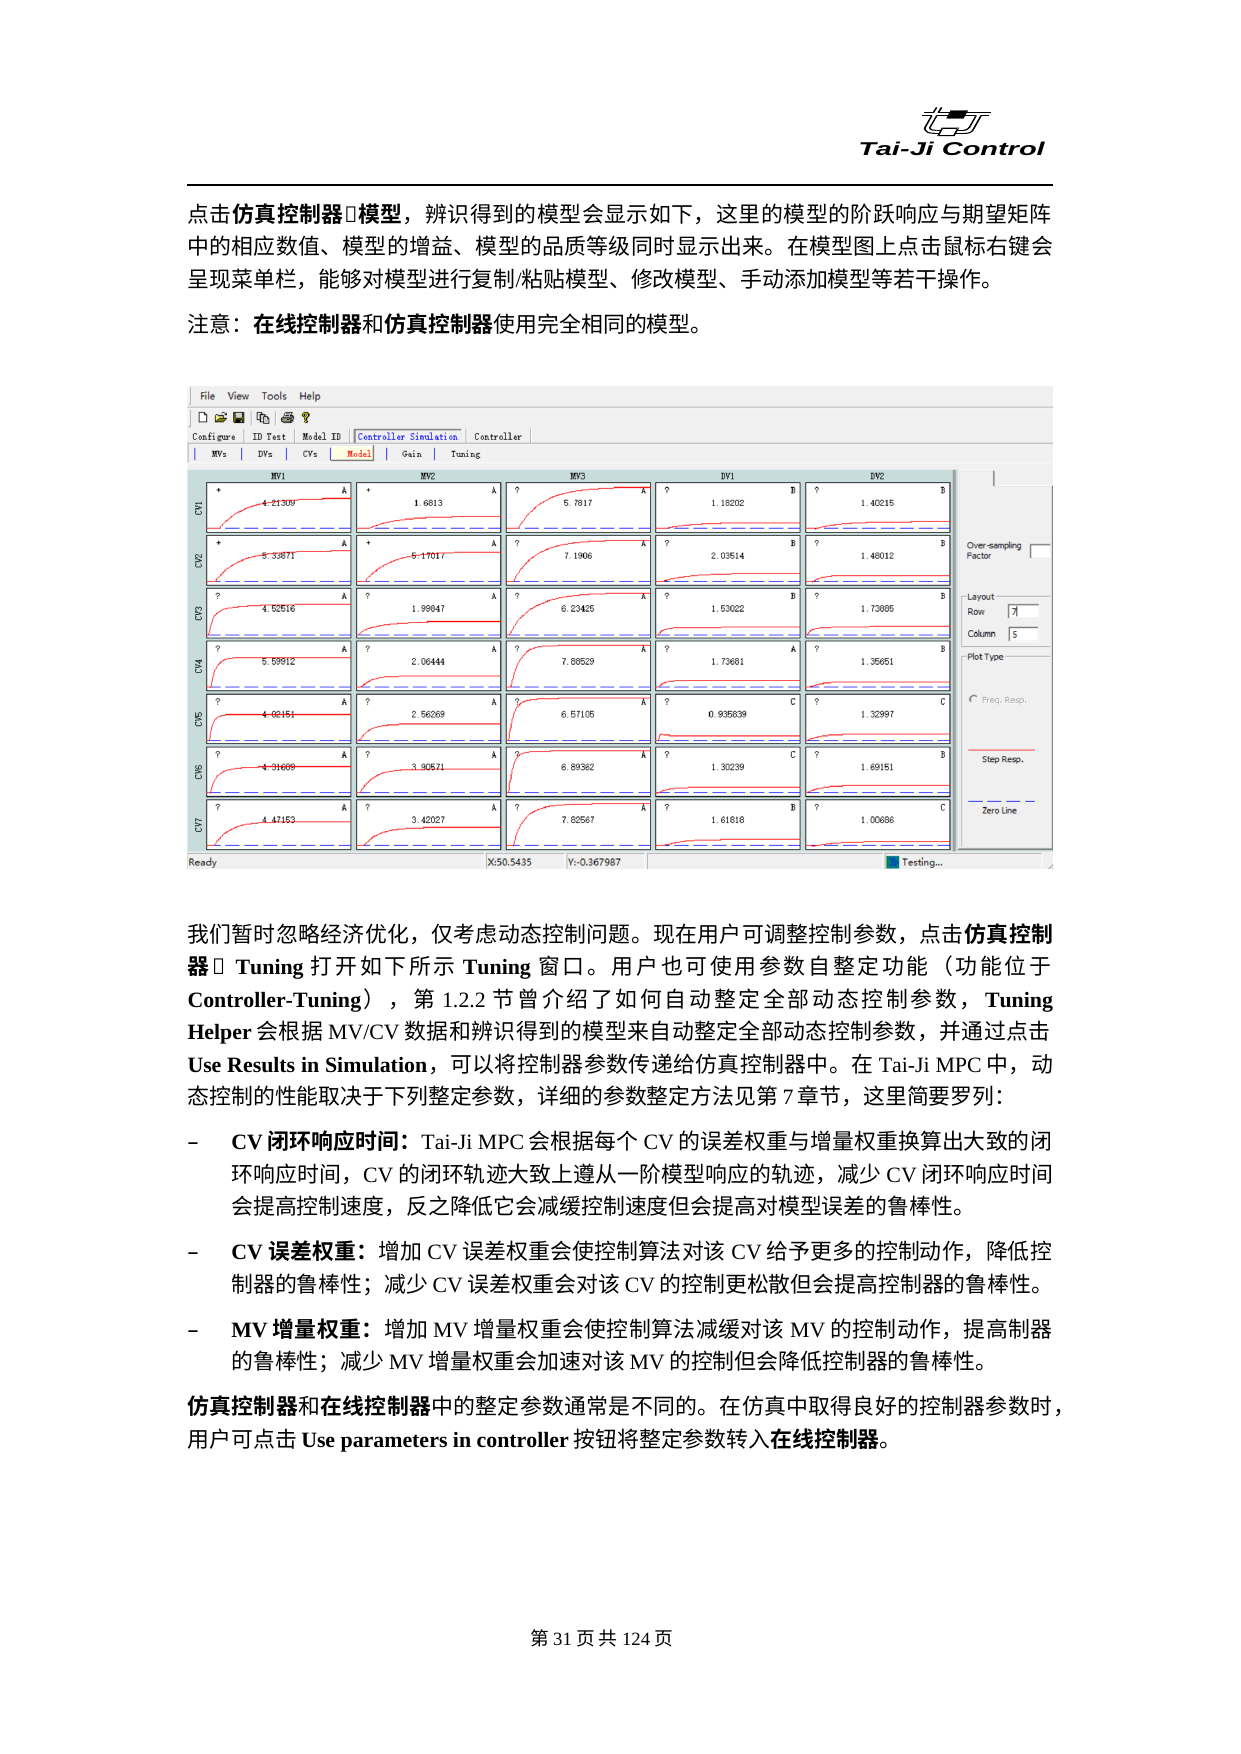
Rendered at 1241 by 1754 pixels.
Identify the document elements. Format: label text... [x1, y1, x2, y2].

text 点击仿真控制器模型，辨识得到的模型会显示如下，这里的模型的阶跃响应与期望矩阵中的相应数值、模型的增益、模型的品质等级同时显示出来。在模型图上点击鼠标右键会呈现菜单栏，能够对模型进行复制/粘贴模型、修改模型、手动添加模型等若干操作。 [187, 196, 1053, 294]
text 我们暂时忽略经济优化，仅考虑动态控制问题。现在用户可调整控制参数，点击仿真控制器 Tuning打开如下所示Tuning窗口。用户也可使用参数自整定功能（功能位于Controller-Tuning），第1.2.2节曾介绍了如何自动整定全部动态控制参数，Tuning Helper会根据MV/CV数据和辨识得到的模型来自动整定全部动态控制参数，并通过点击Use Results in Simulation，可以将控制器参数传递给仿真控制器中。在Tai-Ji MPC中，动态控制的性能取决于下列整定参数，详细的参数整定方法见第7章节，这里简要罗列： [187, 916, 1053, 1111]
picture [187, 386, 1053, 869]
text 仿真控制器和在线控制器中的整定参数通常是不同的。在仿真中取得良好的控制器参数时，用户可点击Use parameters in controller按钮将整定参数转入在线控制器。 [187, 1389, 1053, 1454]
list CV 误差权重：增加CV误差权重会使控制算法对该CV给予更多的控制动作，降低控制器的鲁棒性；减少CV误差权重会对该CV的控制更松散但会提高控制器的鲁棒性。 [187, 1234, 1053, 1299]
list CV闭环响应时间：Tai-Ji MPC会根据每个CV的误差权重与增量权重换算出大致的闭环响应时间，CV的闭环轨迹大致上遵从一阶模型响应的轨迹，减少CV闭环响应时间会提高控制速度，反之降低它会减缓控制速度但会提高对模型误差的鲁棒性。 [187, 1124, 1053, 1221]
text 注意：在线控制器和仿真控制器使用完全相同的模型。 [187, 306, 1053, 339]
list MV增量权重：增加MV增量权重会使控制算法减缓对该MV的控制动作，提高制器的鲁棒性；减少MV增量权重会加速对该MV的控制但会降低控制器的鲁棒性。 [187, 1311, 1053, 1376]
